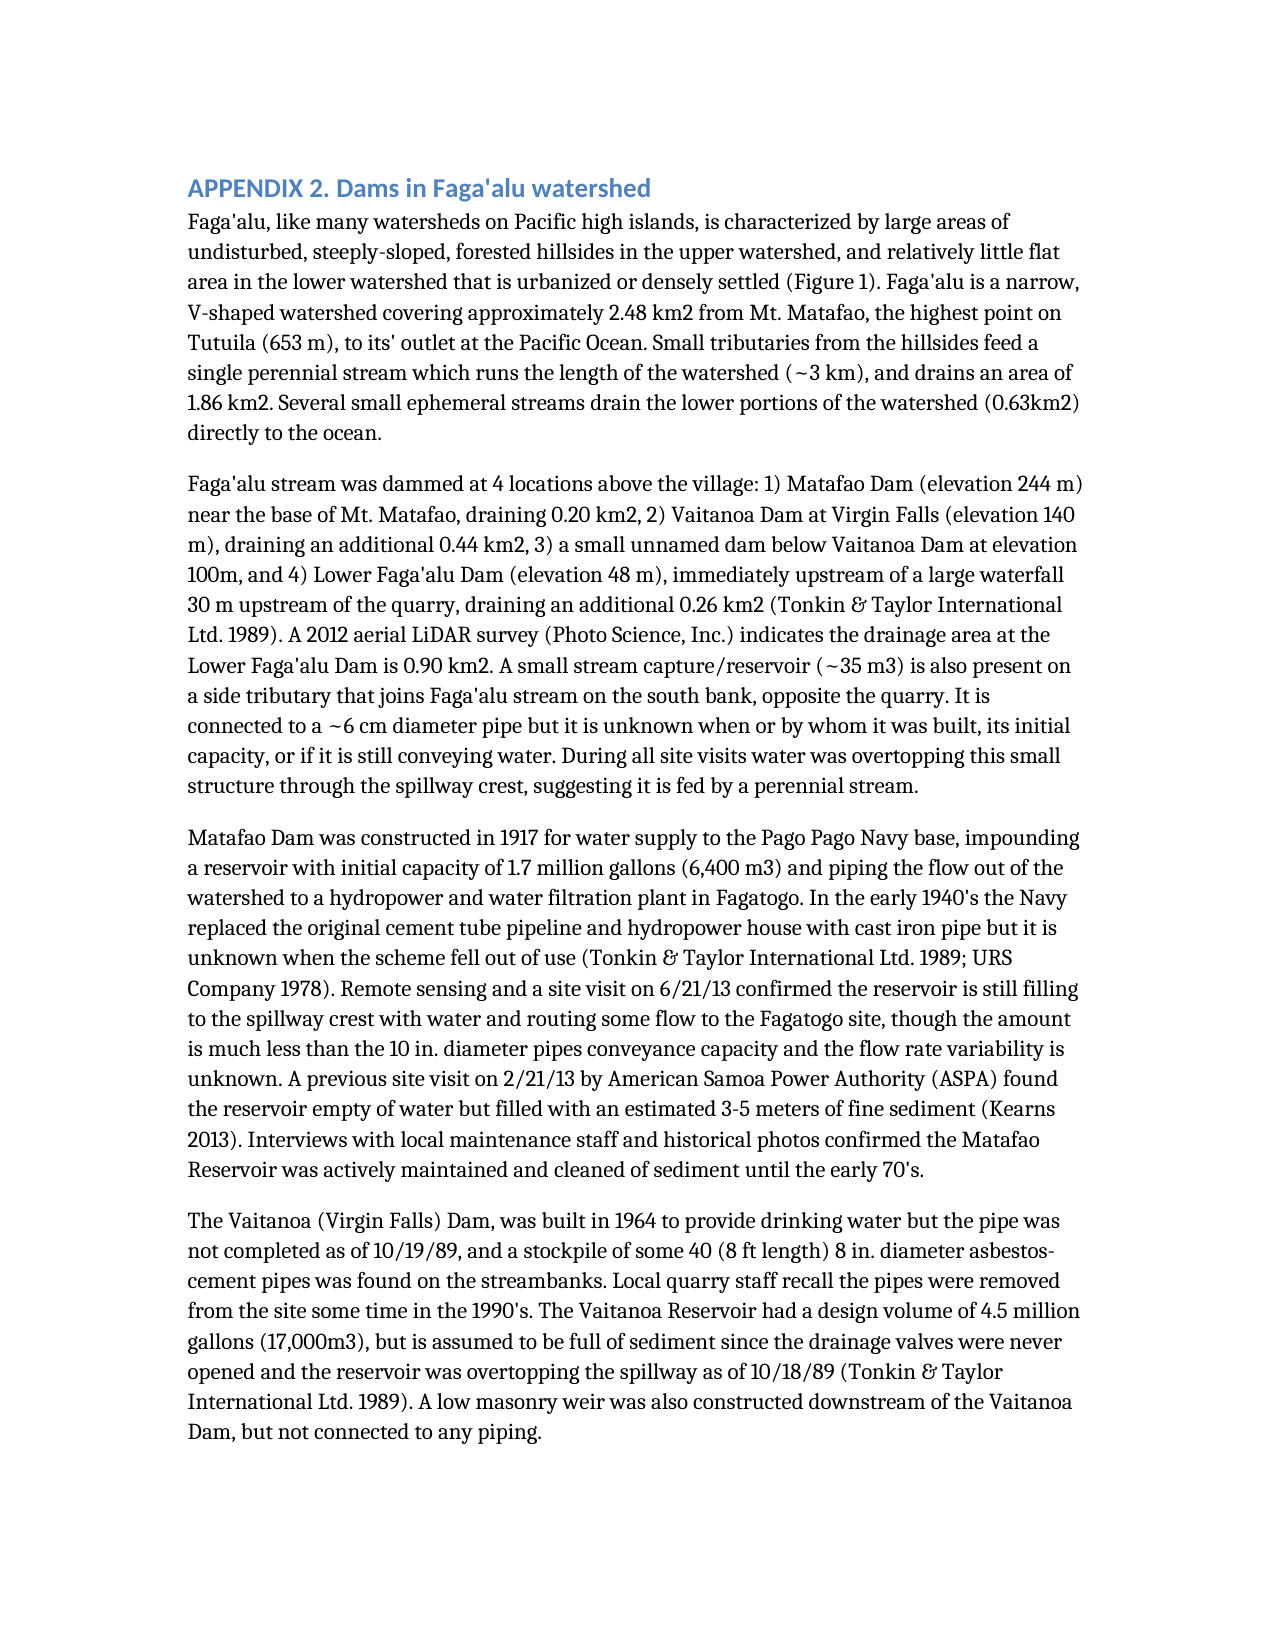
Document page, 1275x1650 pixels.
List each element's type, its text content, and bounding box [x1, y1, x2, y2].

text Faga'alu stream was dammed at 4 locations above the village: 1) Matafao Dam (elevation 244 m) near the base of Mt. Matafao, draining 0.20 km2, 2) Vaitanoa Dam at Virgin Falls (elevation 140 m), draining an additional 0.44 km2, 3) a small unnamed dam below Vaitanoa Dam at elevation 100m, and 4) Lower Faga'alu Dam (elevation 48 m), immediately upstream of a large waterfall 30 m upstream of the quarry, draining an additional 0.26 km2 (Tonkin & Taylor International Ltd. 1989). A 2012 aerial LiDAR survey (Photo Science, Inc.) indicates the drainage area at the Lower Faga'alu Dam is 0.90 km2. A small stream capture/reservoir (~35 m3) is also present on a side tributary that joins Faga'alu stream on the south bank, opposite the quarry. It is connected to a ~6 cm diameter pipe but it is unknown when or by whom it was built, its initial capacity, or if it is still conveying water. During all site visits water was overtopping this small structure through the spillway crest, suggesting it is fed by a perennial stream. [187, 471, 1087, 800]
text The Vaitanoa (Virgin Falls) Dam, was built in 1964 to provide drinking water but the pipe was not completed as of 10/19/89, and a stockpile of some 40 (8 ft length) 8 in. diameter asbestos-cement pipes was found on the streambanks. Local quarry staff recall the pipes were removed from the site some time in the 1990's. The Vaitanoa Reservoir had a design volume of 4.5 million gallons (17,000m3), but is assumed to be full of sediment since the drainage valves were never opened and the reservoir was overtopping the spillway as of 10/18/89 (Tonkin & Taylor International Ltd. 1989). A low masonry weir was also constructed downstream of the Vaitanoa Dam, but not connected to any piping. [187, 1208, 1087, 1446]
text Faga'alu, like many watersheds on Pacific high islands, is characterized by large areas of undisturbed, steeply-sloped, forested hillsides in the upper watershed, and relatively little flat area in the lower watershed that is urbanized or densely settled (Figure 1). Faga'alu is a narrow, V-shaped watershed covering approximately 2.48 km2 from Mt. Matafao, the highest point on Tutuila (653 m), to its' outlet at the Pacific Ocean. Small tributaries from the hillsides feed a single perennial stream which runs the length of the watershed (~3 km), and drains an area of 1.86 km2. Several small ephemeral streams drain the lower portions of the watershed (0.63km2) directly to the ocean. [187, 209, 1087, 447]
text Matafao Dam was constructed in 1917 for water supply to the Pago Pago Navy base, impounding a reservoir with initial capacity of 1.7 million gallons (6,400 m3) and piping the flow out of the watershed to a hydropower and water filtration plant in Fagatogo. In the early 1940's the Navy replaced the original cement tube pipeline and hydropower house with cast iron pipe but it is unknown when the scheme fell out of use (Tonkin & Taylor International Ltd. 1989; URS Company 1978). Remote sensing and a site visit on 6/21/13 confirmed the reservoir is still filling to the spillway crest with water and routing some flow to the Fagatogo site, though the amount is much less than the 10 in. diameter pipes conveyance capacity and the flow rate variability is unknown. A previous site visit on 2/21/13 by American Samoa Power Authority (ASPA) found the reservoir empty of water but filled with an estimated 3-5 meters of fine sediment (Kearns 2013). Interviews with local maintenance staff and historical photos confirmed the Matafao Reservoir was actively maintained and cleaned of sediment until the early 70's. [187, 824, 1087, 1183]
subtitle APPENDIX 2. Dams in Faga'alu watershed [187, 171, 1087, 204]
